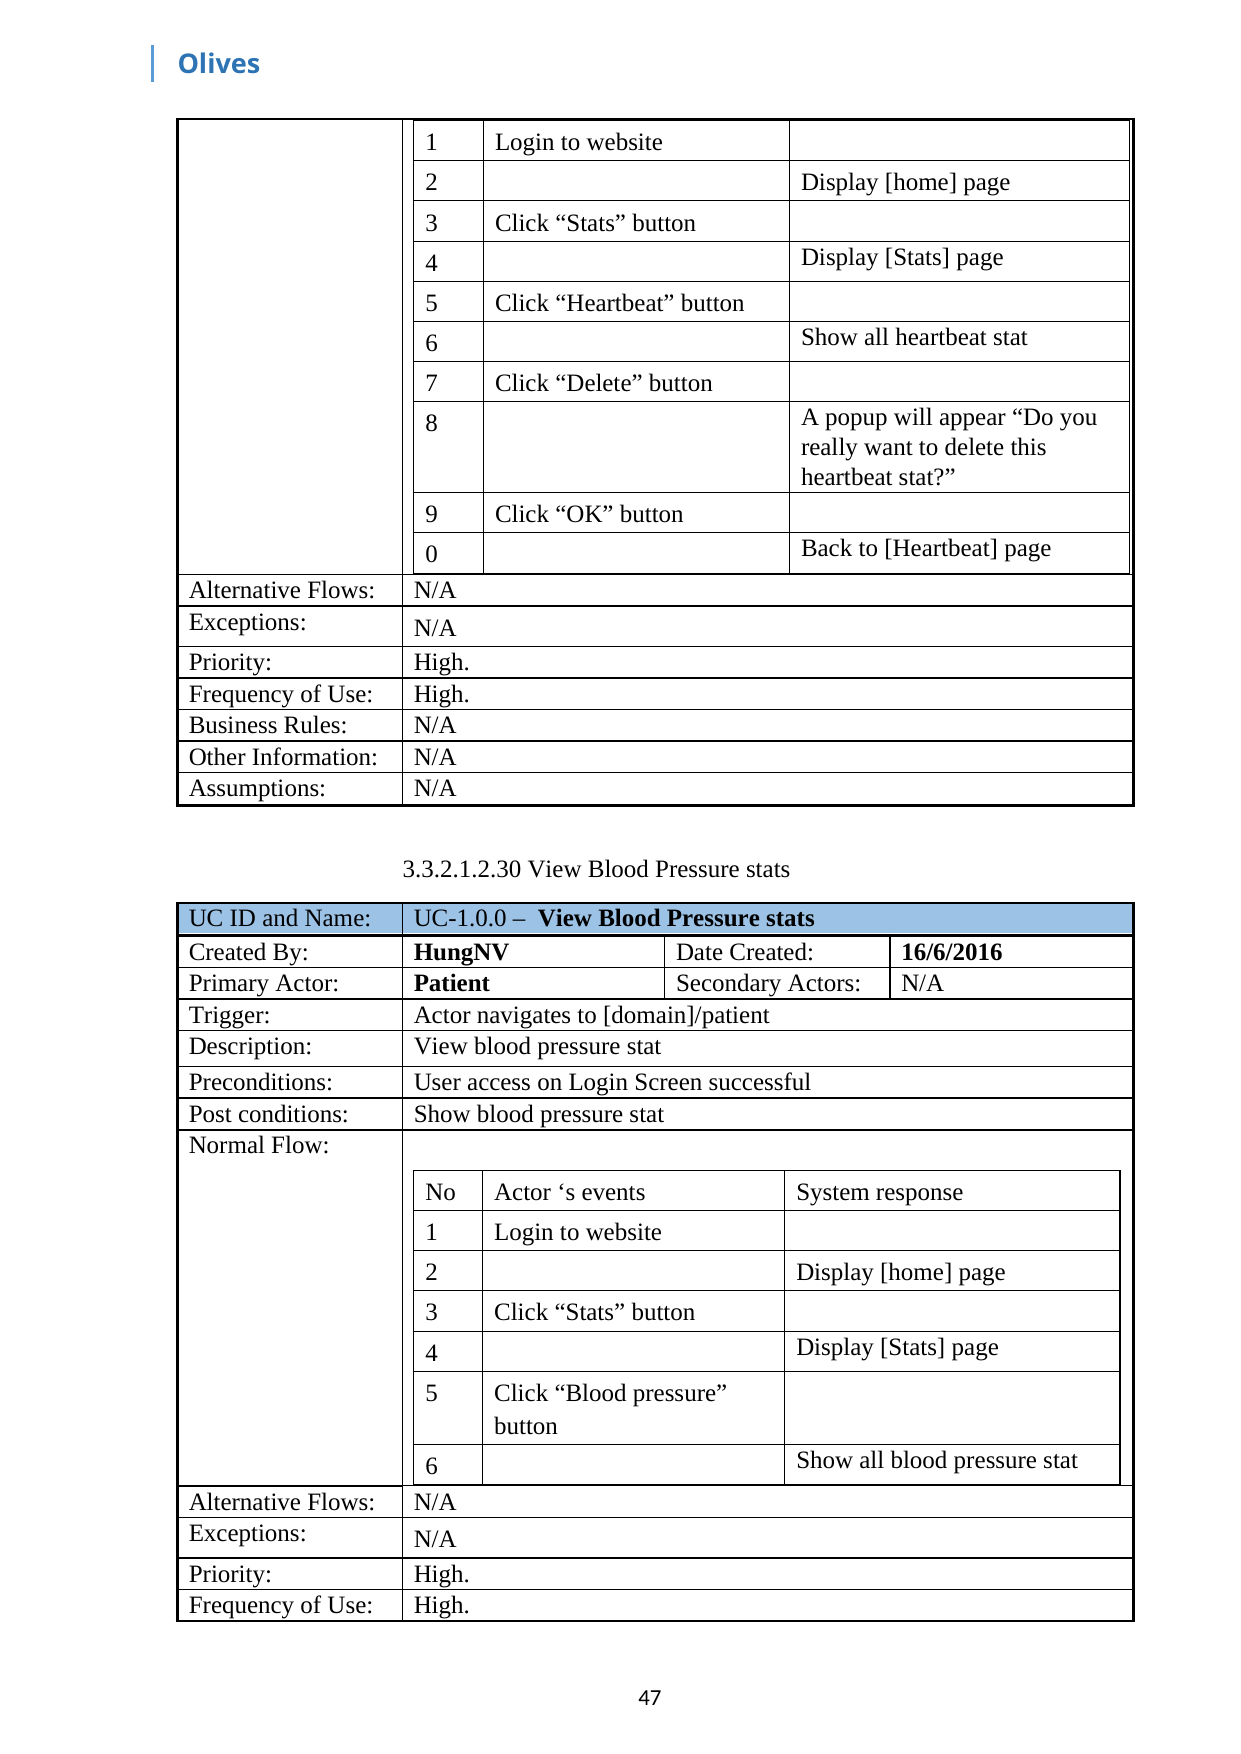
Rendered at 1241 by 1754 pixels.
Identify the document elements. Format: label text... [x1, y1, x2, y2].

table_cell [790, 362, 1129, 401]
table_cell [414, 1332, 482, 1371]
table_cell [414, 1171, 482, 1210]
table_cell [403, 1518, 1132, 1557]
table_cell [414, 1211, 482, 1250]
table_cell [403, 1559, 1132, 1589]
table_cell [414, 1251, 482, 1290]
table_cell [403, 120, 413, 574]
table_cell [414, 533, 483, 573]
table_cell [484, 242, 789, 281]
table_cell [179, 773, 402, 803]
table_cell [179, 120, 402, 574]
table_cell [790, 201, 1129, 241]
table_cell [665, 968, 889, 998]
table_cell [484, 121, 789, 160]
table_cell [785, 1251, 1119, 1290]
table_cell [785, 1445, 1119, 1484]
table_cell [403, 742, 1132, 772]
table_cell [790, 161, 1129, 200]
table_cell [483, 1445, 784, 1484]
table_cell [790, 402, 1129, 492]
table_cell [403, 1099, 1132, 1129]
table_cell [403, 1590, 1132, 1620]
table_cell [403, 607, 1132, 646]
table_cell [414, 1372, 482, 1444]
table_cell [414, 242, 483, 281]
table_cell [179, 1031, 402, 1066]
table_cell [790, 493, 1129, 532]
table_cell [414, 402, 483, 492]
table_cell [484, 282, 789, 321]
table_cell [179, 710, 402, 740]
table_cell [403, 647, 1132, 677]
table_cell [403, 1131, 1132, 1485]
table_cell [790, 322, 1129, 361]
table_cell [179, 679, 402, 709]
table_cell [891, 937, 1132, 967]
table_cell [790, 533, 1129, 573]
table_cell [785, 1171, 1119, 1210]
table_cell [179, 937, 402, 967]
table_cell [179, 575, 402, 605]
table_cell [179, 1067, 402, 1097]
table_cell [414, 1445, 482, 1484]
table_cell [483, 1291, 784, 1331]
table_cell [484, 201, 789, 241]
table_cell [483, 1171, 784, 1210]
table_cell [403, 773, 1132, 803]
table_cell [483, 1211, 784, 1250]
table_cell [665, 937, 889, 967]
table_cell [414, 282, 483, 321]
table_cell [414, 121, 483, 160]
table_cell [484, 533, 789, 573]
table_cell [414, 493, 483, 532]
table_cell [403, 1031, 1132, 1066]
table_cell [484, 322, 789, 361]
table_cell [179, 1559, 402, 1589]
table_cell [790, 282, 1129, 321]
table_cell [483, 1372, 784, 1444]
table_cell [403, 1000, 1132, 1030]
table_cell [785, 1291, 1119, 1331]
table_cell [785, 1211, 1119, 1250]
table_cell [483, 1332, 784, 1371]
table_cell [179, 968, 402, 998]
text 3.3.2.1.2.30 View Blood Pressure stats [327, 854, 1122, 883]
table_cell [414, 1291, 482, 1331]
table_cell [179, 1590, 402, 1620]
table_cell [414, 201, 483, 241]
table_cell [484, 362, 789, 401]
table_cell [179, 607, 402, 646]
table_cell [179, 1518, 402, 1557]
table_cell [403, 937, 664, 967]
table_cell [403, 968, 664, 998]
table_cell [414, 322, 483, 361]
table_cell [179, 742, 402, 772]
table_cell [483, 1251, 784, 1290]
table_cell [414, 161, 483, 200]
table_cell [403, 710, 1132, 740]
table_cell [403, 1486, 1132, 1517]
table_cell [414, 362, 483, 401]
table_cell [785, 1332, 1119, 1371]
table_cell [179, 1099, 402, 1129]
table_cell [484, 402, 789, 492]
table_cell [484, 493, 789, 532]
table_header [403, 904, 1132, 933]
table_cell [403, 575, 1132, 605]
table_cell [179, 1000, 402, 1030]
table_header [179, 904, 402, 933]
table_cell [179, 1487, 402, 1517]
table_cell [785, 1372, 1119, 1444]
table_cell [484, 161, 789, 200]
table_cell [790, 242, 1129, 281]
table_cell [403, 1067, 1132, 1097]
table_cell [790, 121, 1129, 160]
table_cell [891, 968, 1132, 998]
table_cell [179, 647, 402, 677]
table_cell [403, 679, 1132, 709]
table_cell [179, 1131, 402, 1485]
